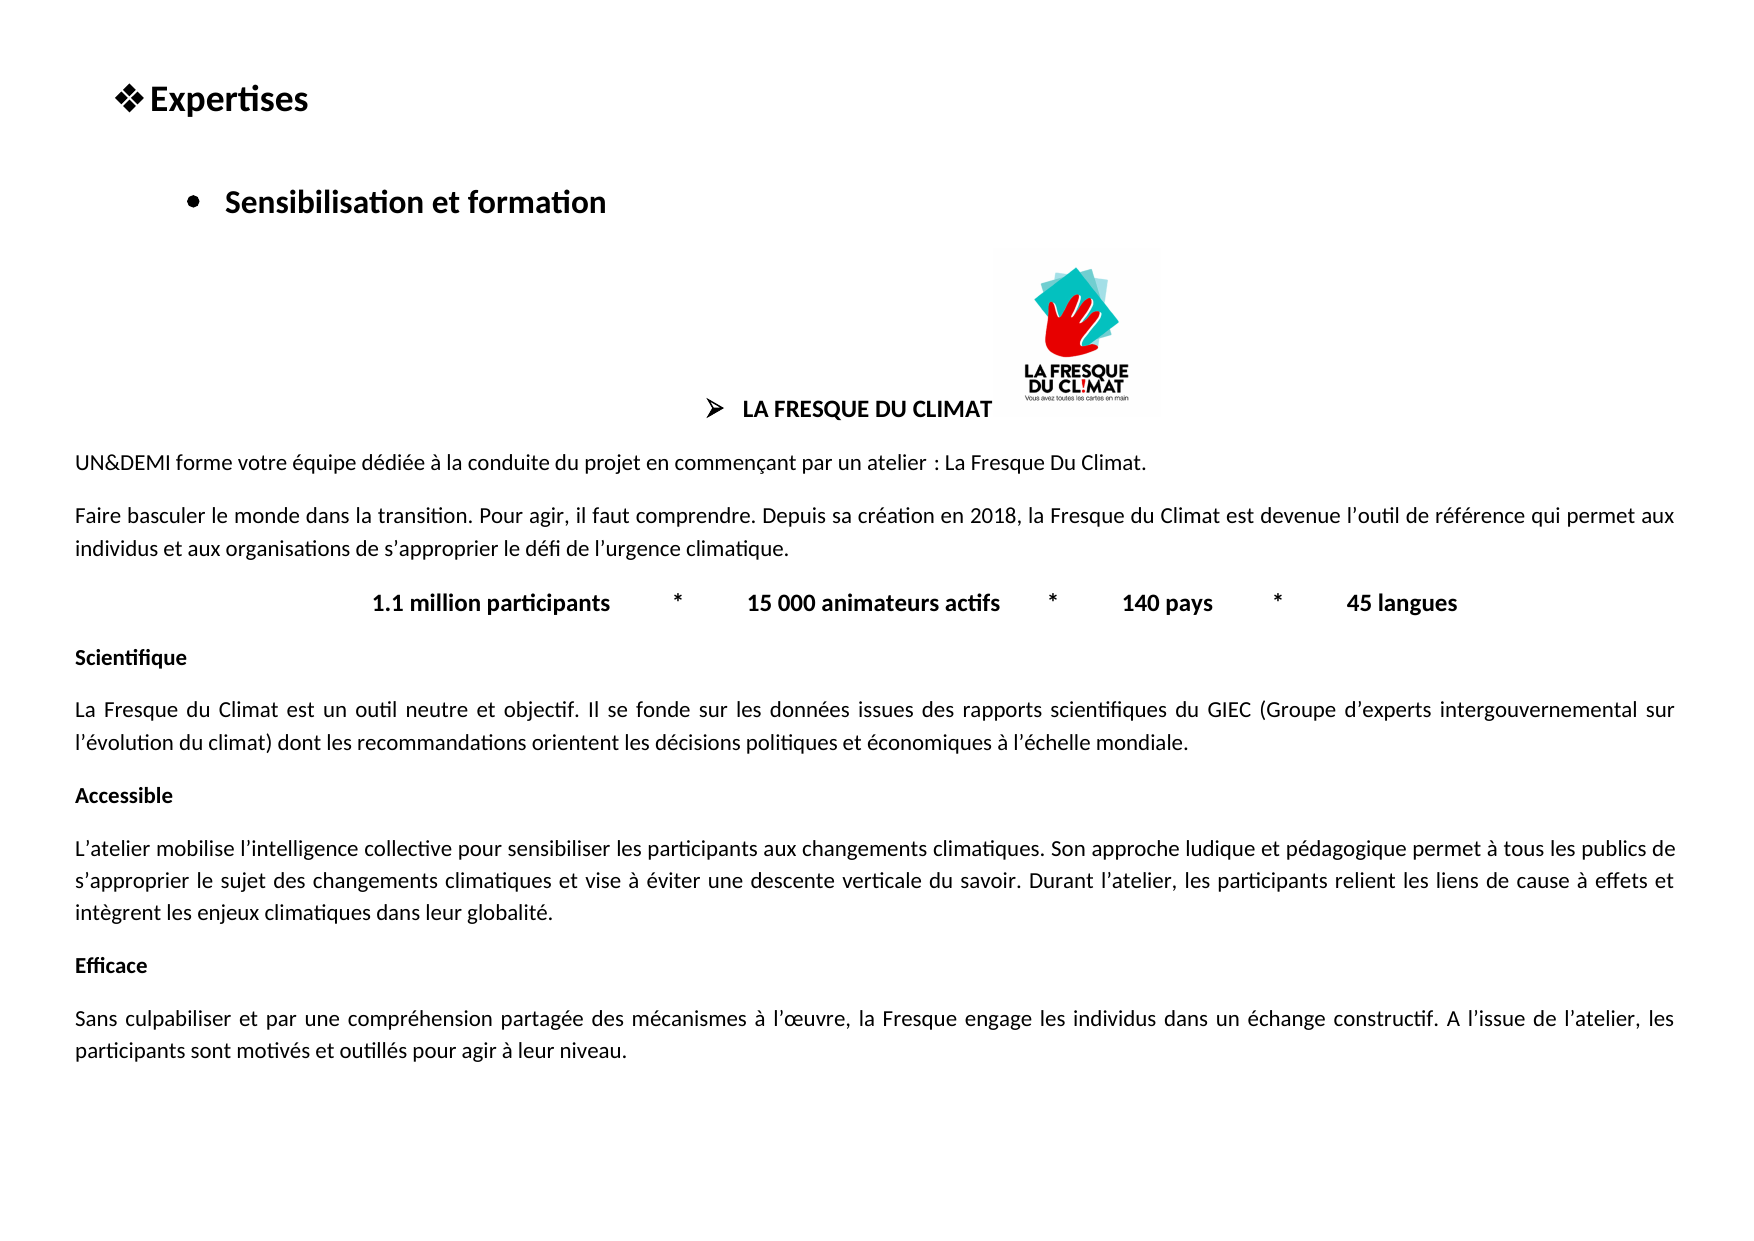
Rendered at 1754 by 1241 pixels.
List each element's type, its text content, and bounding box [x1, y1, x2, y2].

text L’atelier mobilise l’intelligence collective pour sensibiliser les participants aux changements climatiques. Son approche ludique et pédagogique permet à tous les publics de s’approprier le sujet des changements climatiques et vise à éviter une descente verticale du savoir. Durant l’atelier, les participants relient les liens de cause à effets et intègrent les enjeux climatiques dans leur globalité. [75, 834, 1679, 926]
text La Fresque du Climat est un outil neutre et objectif. Il se fonde sur les données issues des rapports scientifiques du GIEC (Groupe d’experts intergouvernemental sur l’évolution du climat) dont les recommandations orientent les décisions politiques et économiques à l’échelle mondiale. [75, 696, 1679, 756]
text Sans culpabiliser et par une compréhension partagée des mécanismes à l’œuvre, la Fresque engage les individus dans un échange constructif. A l’issue de l’atelier, les participants sont motivés et outillés pour agir à leur niveau. [75, 1004, 1679, 1064]
picture [992, 248, 1162, 417]
text UN&DEMI forme votre équipe dédiée à la conduite du projet en commençant par un atelier : La Fresque Du Climat. [75, 448, 1679, 477]
text Faire basculer le monde dans la transition. Pour agir, il faut comprendre. Depuis sa création en 2018, la Fresque du Climat est devenue l’outil de référence qui permet aux individus et aux organisations de s’approprier le défi de l’urgence climatique. [75, 502, 1679, 562]
text Accessible [75, 781, 1679, 809]
list Expertises [112, 75, 1679, 121]
text Scientifique [75, 643, 1679, 671]
text Efficace [75, 951, 1679, 979]
list Sensibilisation et formation [187, 181, 1679, 221]
list LA FRESQUE DU CLIMAT [187, 248, 1679, 423]
text 1.1 million participants * 15 000 animateurs actifs * 140 pays * 45 langues [150, 587, 1679, 617]
